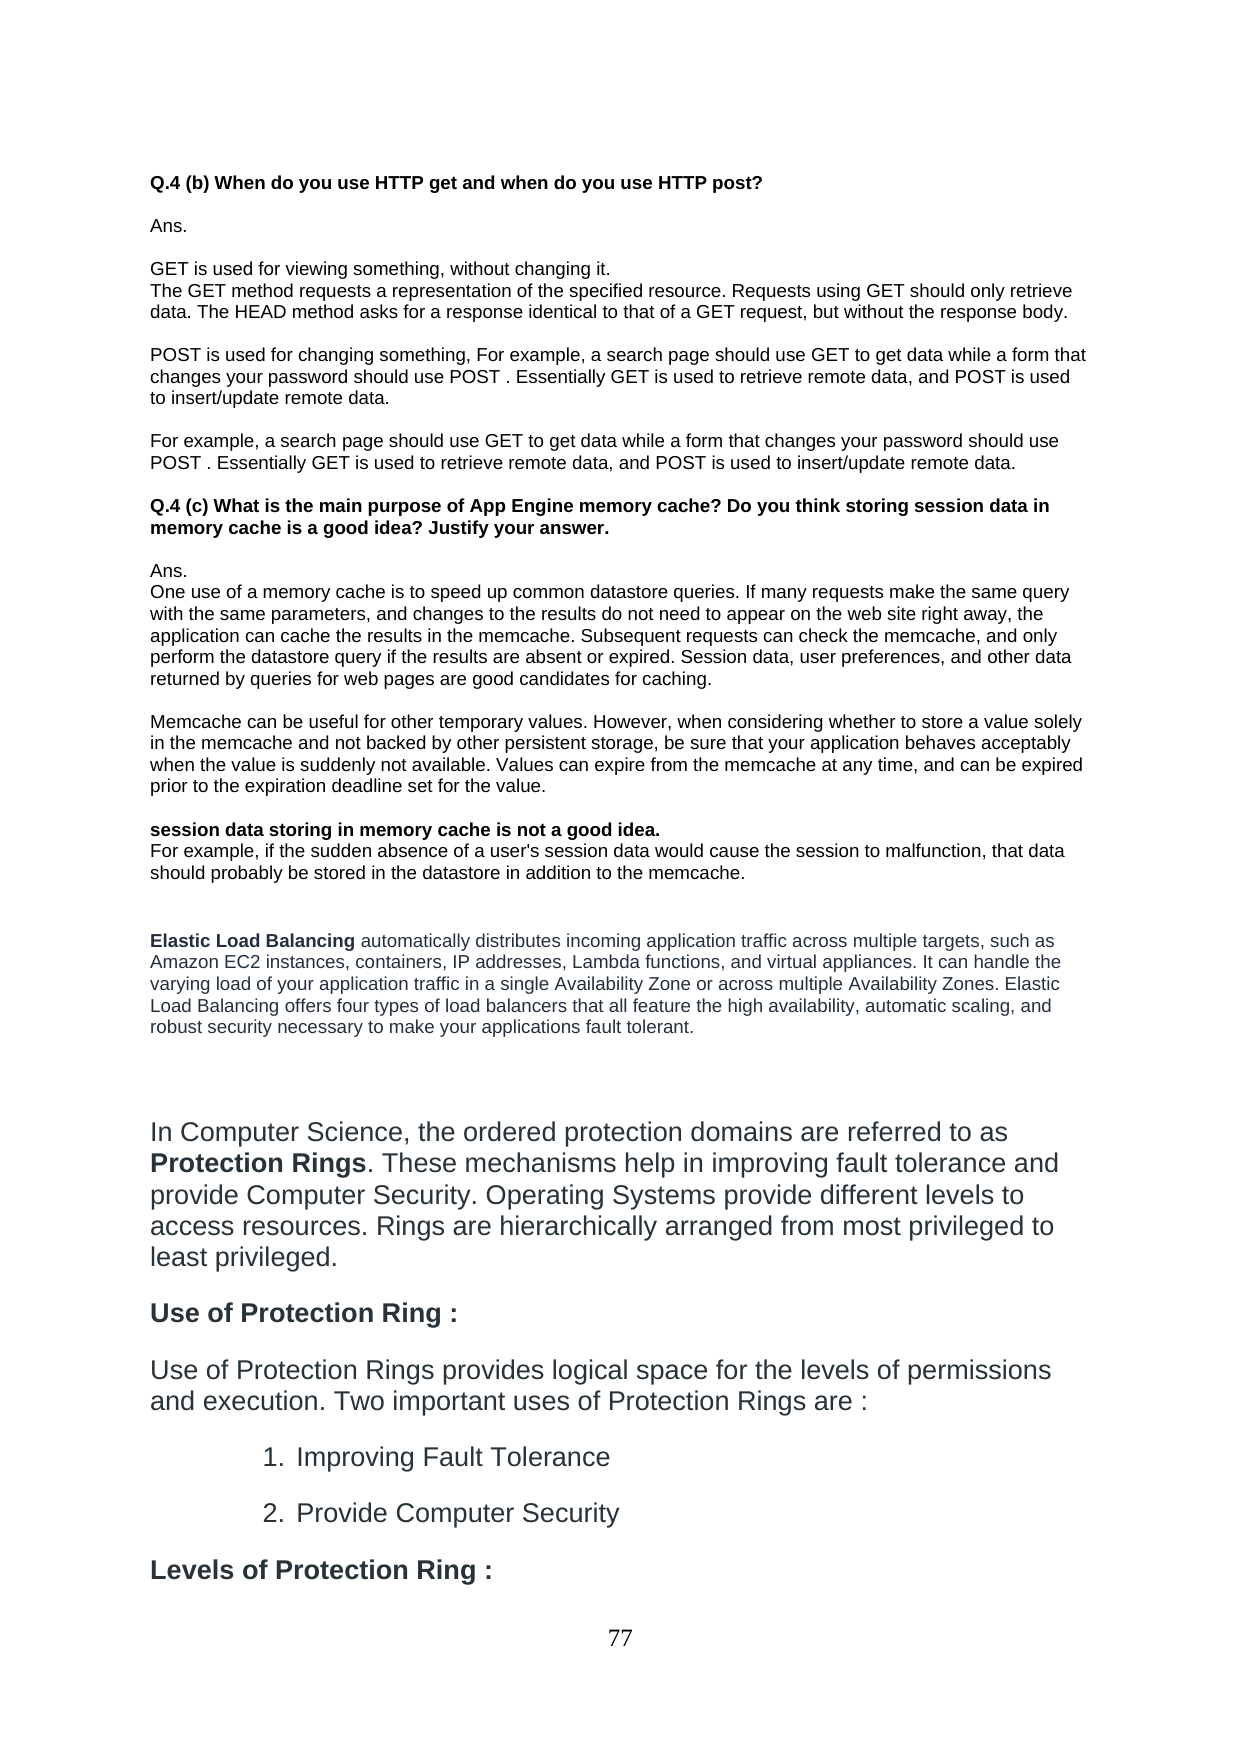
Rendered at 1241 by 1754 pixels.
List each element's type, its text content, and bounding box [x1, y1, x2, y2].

text 2. Provide Computer Security [262, 1497, 1090, 1529]
text Ans. [150, 560, 1090, 581]
text Memcache can be useful for other temporary values. However, when considering whether to store a value solely in the memcache and not backed by other persistent storage, be sure that your application behaves acceptably when the value is suddenly not available. Values can expire from the memcache at any time, and can be expired prior to the expiration deadline set for the value. [150, 711, 1090, 797]
text The GET method requests a representation of the specified resource. Requests using GET should only retrieve data. The HEAD method asks for a response identical to that of a GET request, but without the response body. [150, 279, 1090, 322]
text Q.4 (c) What is the main purpose of App Engine memory cache? Do you think storing session data in memory cache is a good idea? Justify your answer. [150, 495, 1090, 538]
text POST is used for changing something, For example, a search page should use GET to get data while a form that changes your password should use POST . Essentially GET is used to retrieve remote data, and POST is used to insert/update remote data. [150, 344, 1090, 409]
text For example, a search page should use GET to get data while a form that changes your password should use POST . Essentially GET is used to retrieve remote data, and POST is used to insert/update remote data. [150, 430, 1090, 473]
text Use of Protection Ring : [150, 1297, 1090, 1329]
text Elastic Load Balancing automatically distributes incoming application traffic across multiple targets, such as Amazon EC2 instances, containers, IP addresses, Lambda functions, and virtual appliances. It can handle the varying load of your application traffic in a single Availability Zone or across multiple Availability Zones. Elastic Load Balancing offers four types of load balancers that all feature the high availability, automatic scaling, and robust security necessary to make your applications fault tolerant. [150, 930, 1090, 1037]
text Ans. [150, 215, 1090, 236]
text For example, if the sudden absence of a user's session data would cause the session to malfunction, that data should probably be stored in the datastore in addition to the memcache. [150, 840, 1090, 883]
text GET is used for viewing something, without changing it. [150, 258, 1090, 279]
text Q.4 (b) When do you use HTTP get and when do you use HTTP post? [150, 172, 1090, 193]
text Levels of Protection Ring : [150, 1554, 1090, 1585]
text Use of Protection Rings provides logical space for the levels of permissions and execution. Two important uses of Protection Rings are : [150, 1354, 1090, 1416]
text 1. Improving Fault Tolerance [262, 1441, 1090, 1472]
text In Computer Science, the ordered protection domains are referred to as Protection Rings. These mechanisms help in improving fault tolerance and provide Computer Security. Operating Systems provide different levels to access resources. Rings are hierarchically arranged from most privileged to least privileged. [150, 1116, 1090, 1272]
text One use of a memory cache is to speed up common datastore queries. If many requests make the same query with the same parameters, and changes to the results do not need to appear on the web site right away, the application can cache the results in the memcache. Subsequent requests can check the memcache, and only perform the datastore query if the results are absent or expired. Session data, user preferences, and other data returned by queries for web pages are good candidates for caching. [150, 581, 1090, 689]
text session data storing in memory cache is not a good idea. [150, 818, 1090, 840]
